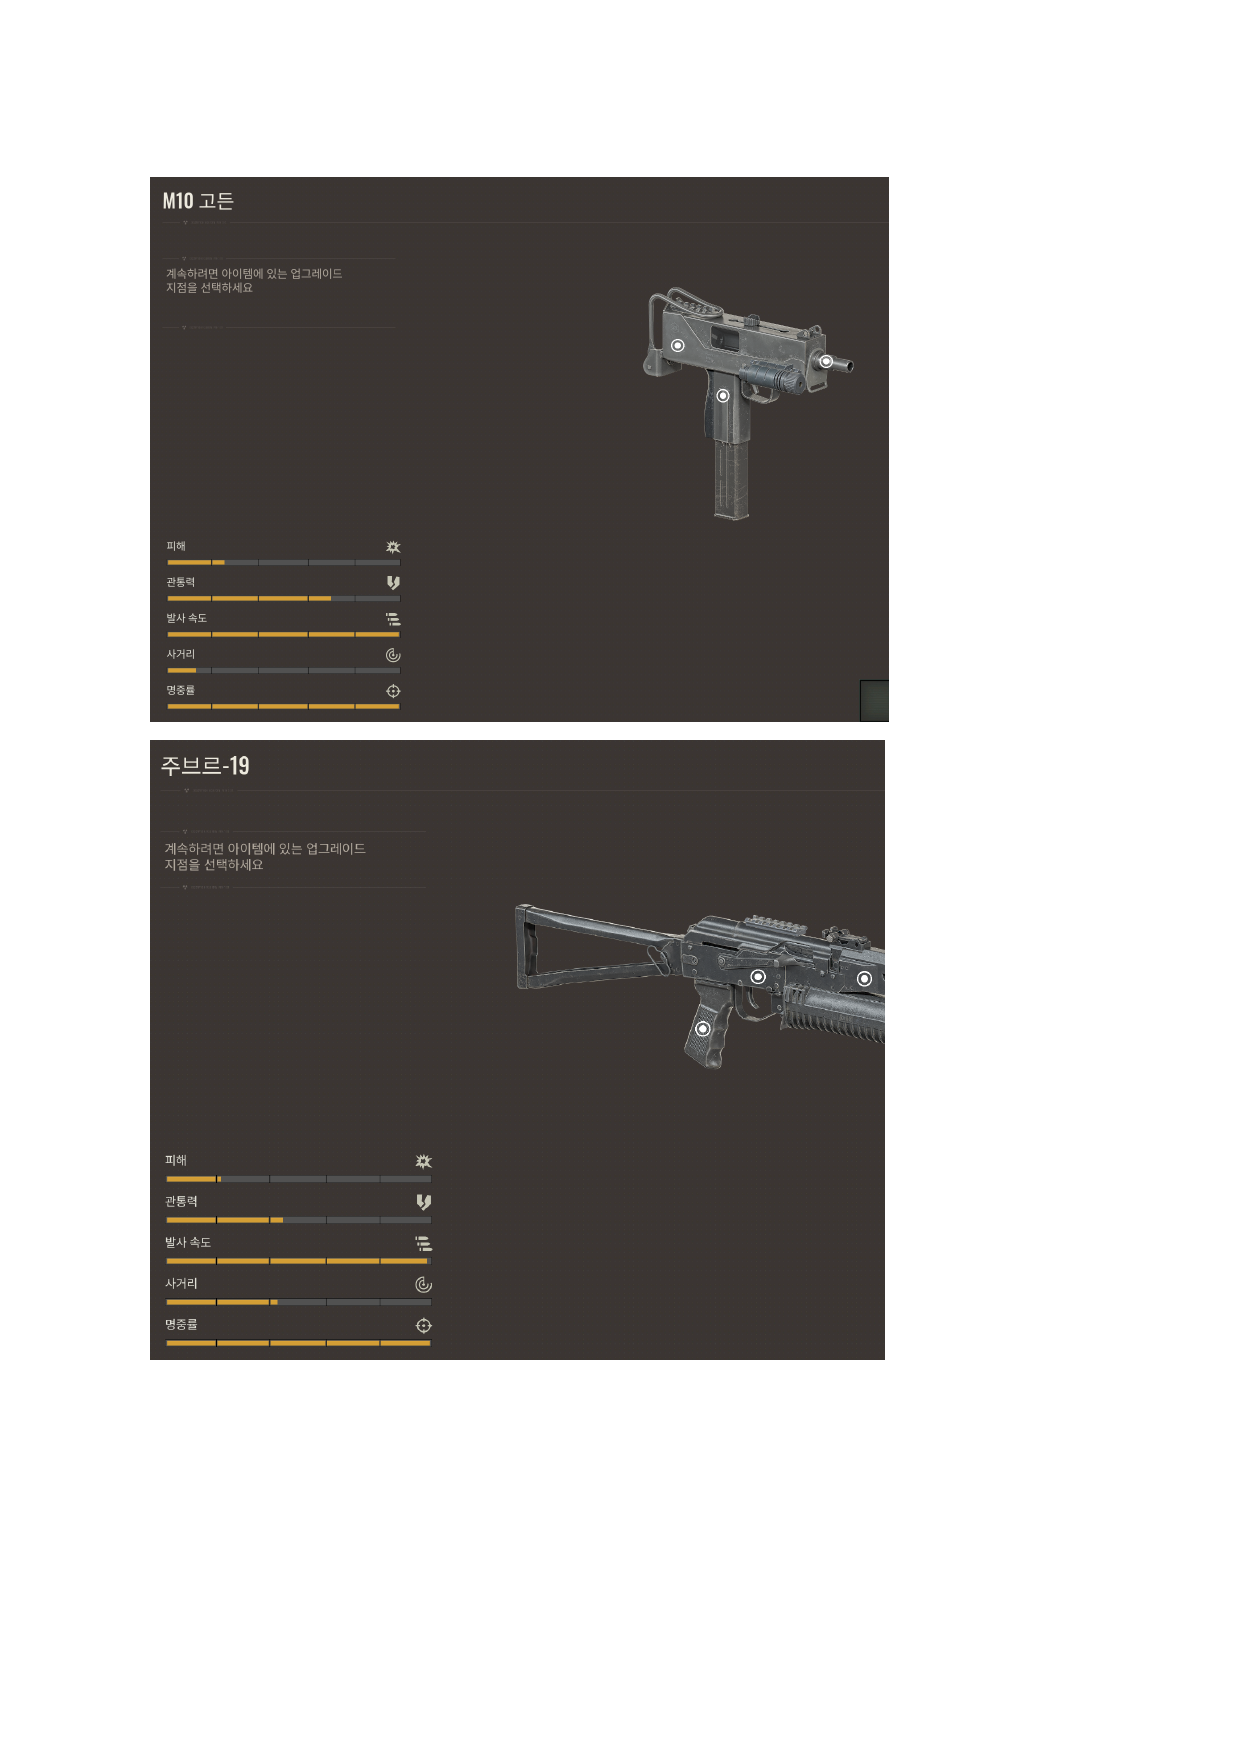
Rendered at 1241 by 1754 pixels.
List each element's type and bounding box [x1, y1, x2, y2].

picture [150, 740, 885, 1360]
picture [150, 177, 889, 722]
